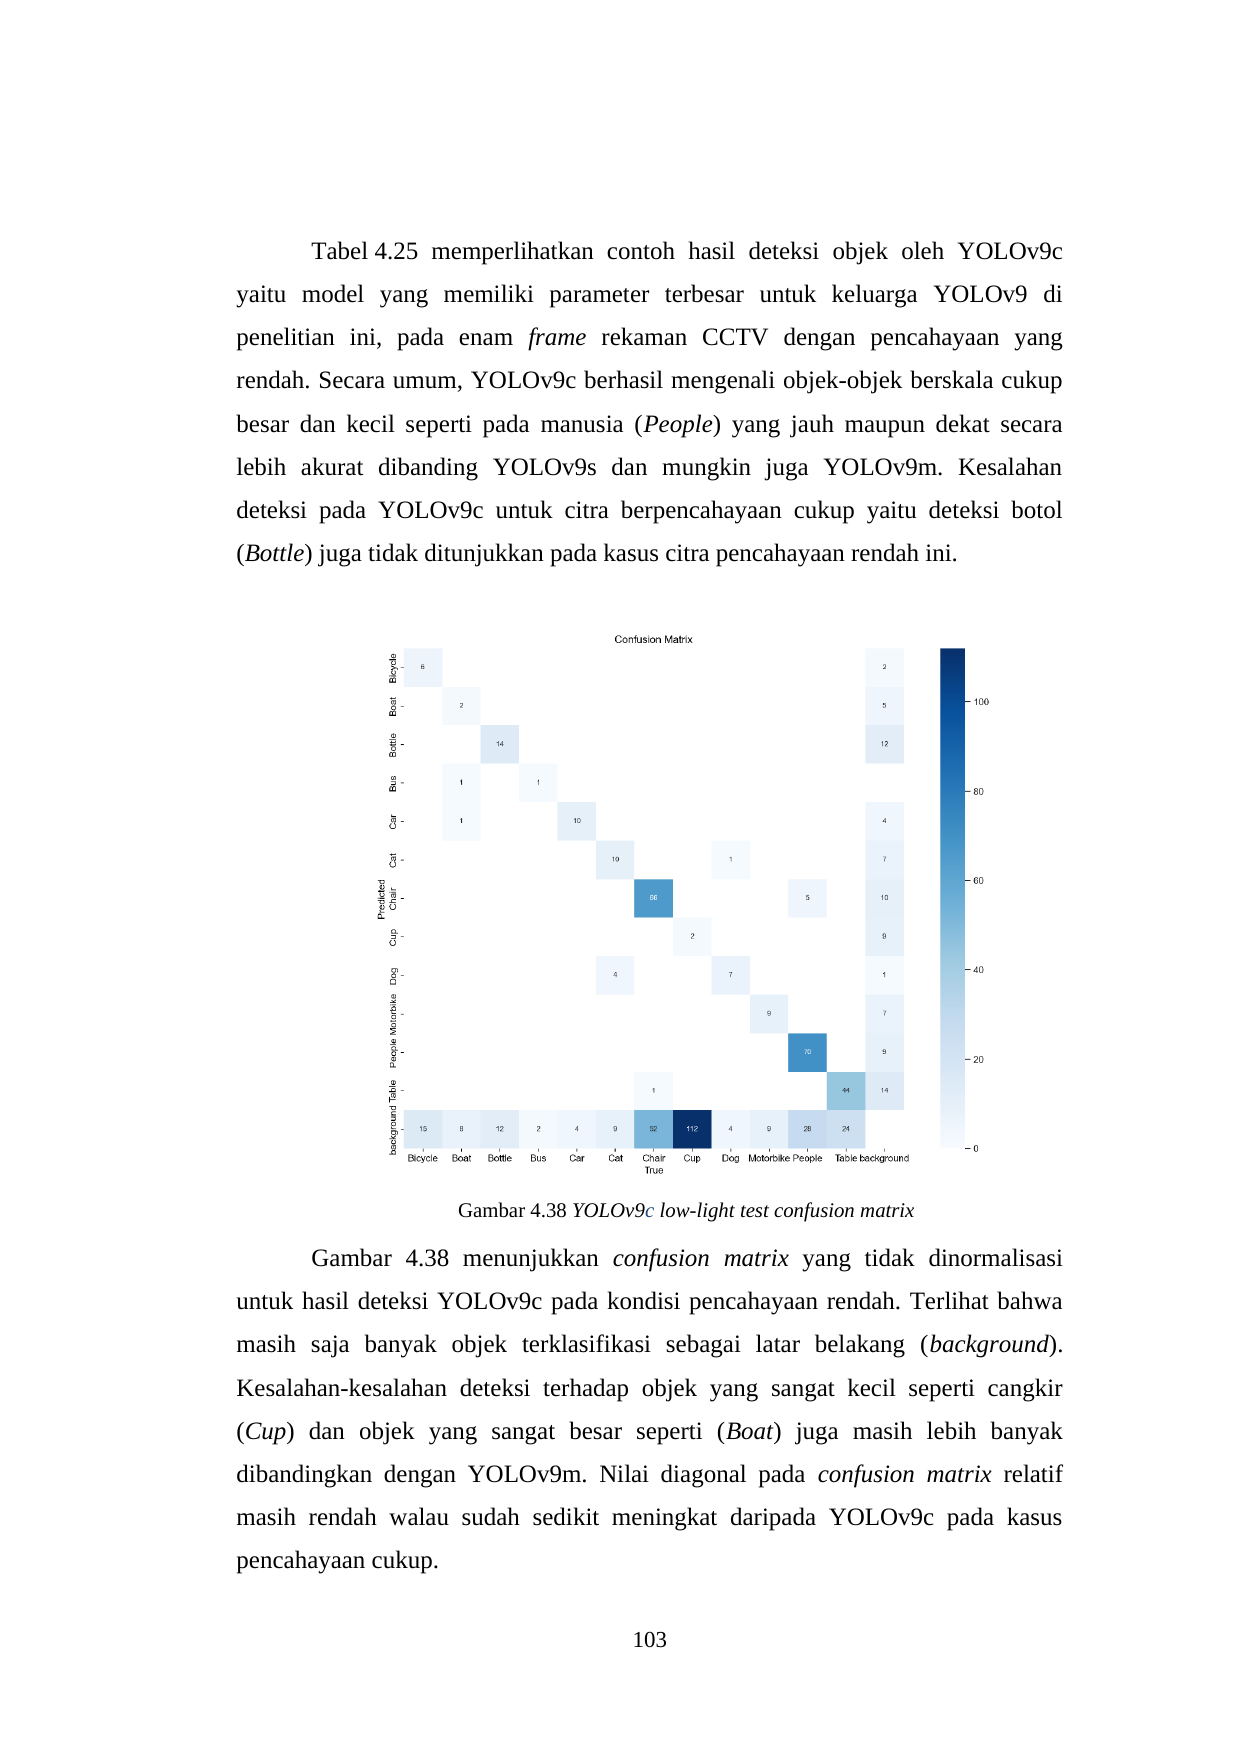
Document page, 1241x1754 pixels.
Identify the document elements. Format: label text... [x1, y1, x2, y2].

text Gambar 4.38 menunjukkan confusion matrix yang tidak dinormalisasi untuk hasil deteksi YOLOv9c pada kondisi pencahayaan rendah. Terlihat bahwa masih saja banyak objek terklasifikasi sebagai latar belakang (background). Kesalahan-kesalahan deteksi terhadap objek yang sangat kecil seperti cangkir (Cup) dan objek yang sangat besar seperti (Boat) juga masih lebih banyak dibandingkan dengan YOLOv9m. Nilai diagonal pada confusion matrix relatif masih rendah walau sudah sedikit meningkat daripada YOLOv9c pada kasus pencahayaan cukup. [236, 1243, 1063, 1574]
text Gambar 4.38 YOLOv9c low-light test confusion matrix [236, 1198, 1063, 1222]
text Tabel 4.25 memperlihatkan contoh hasil deteksi objek oleh YOLOv9c yaitu model yang memiliki parameter terbesar untuk keluarga YOLOv9 di penelitian ini, pada enam frame rekaman CCTV dengan pencahayaan yang rendah. Secara umum, YOLOv9c berhasil mengenali objek-objek berskala cukup besar dan kecil seperti pada manusia (People) yang jauh maupun dekat secara lebih akurat dibanding YOLOv9s dan mungkin juga YOLOv9m. Kesalahan deteksi pada YOLOv9c untuk citra berpencahayaan cukup yaitu deteksi botol (Bottle) juga tidak ditunjukkan pada kasus citra pencahayaan rendah ini. [236, 236, 1063, 567]
picture [311, 624, 1060, 1186]
